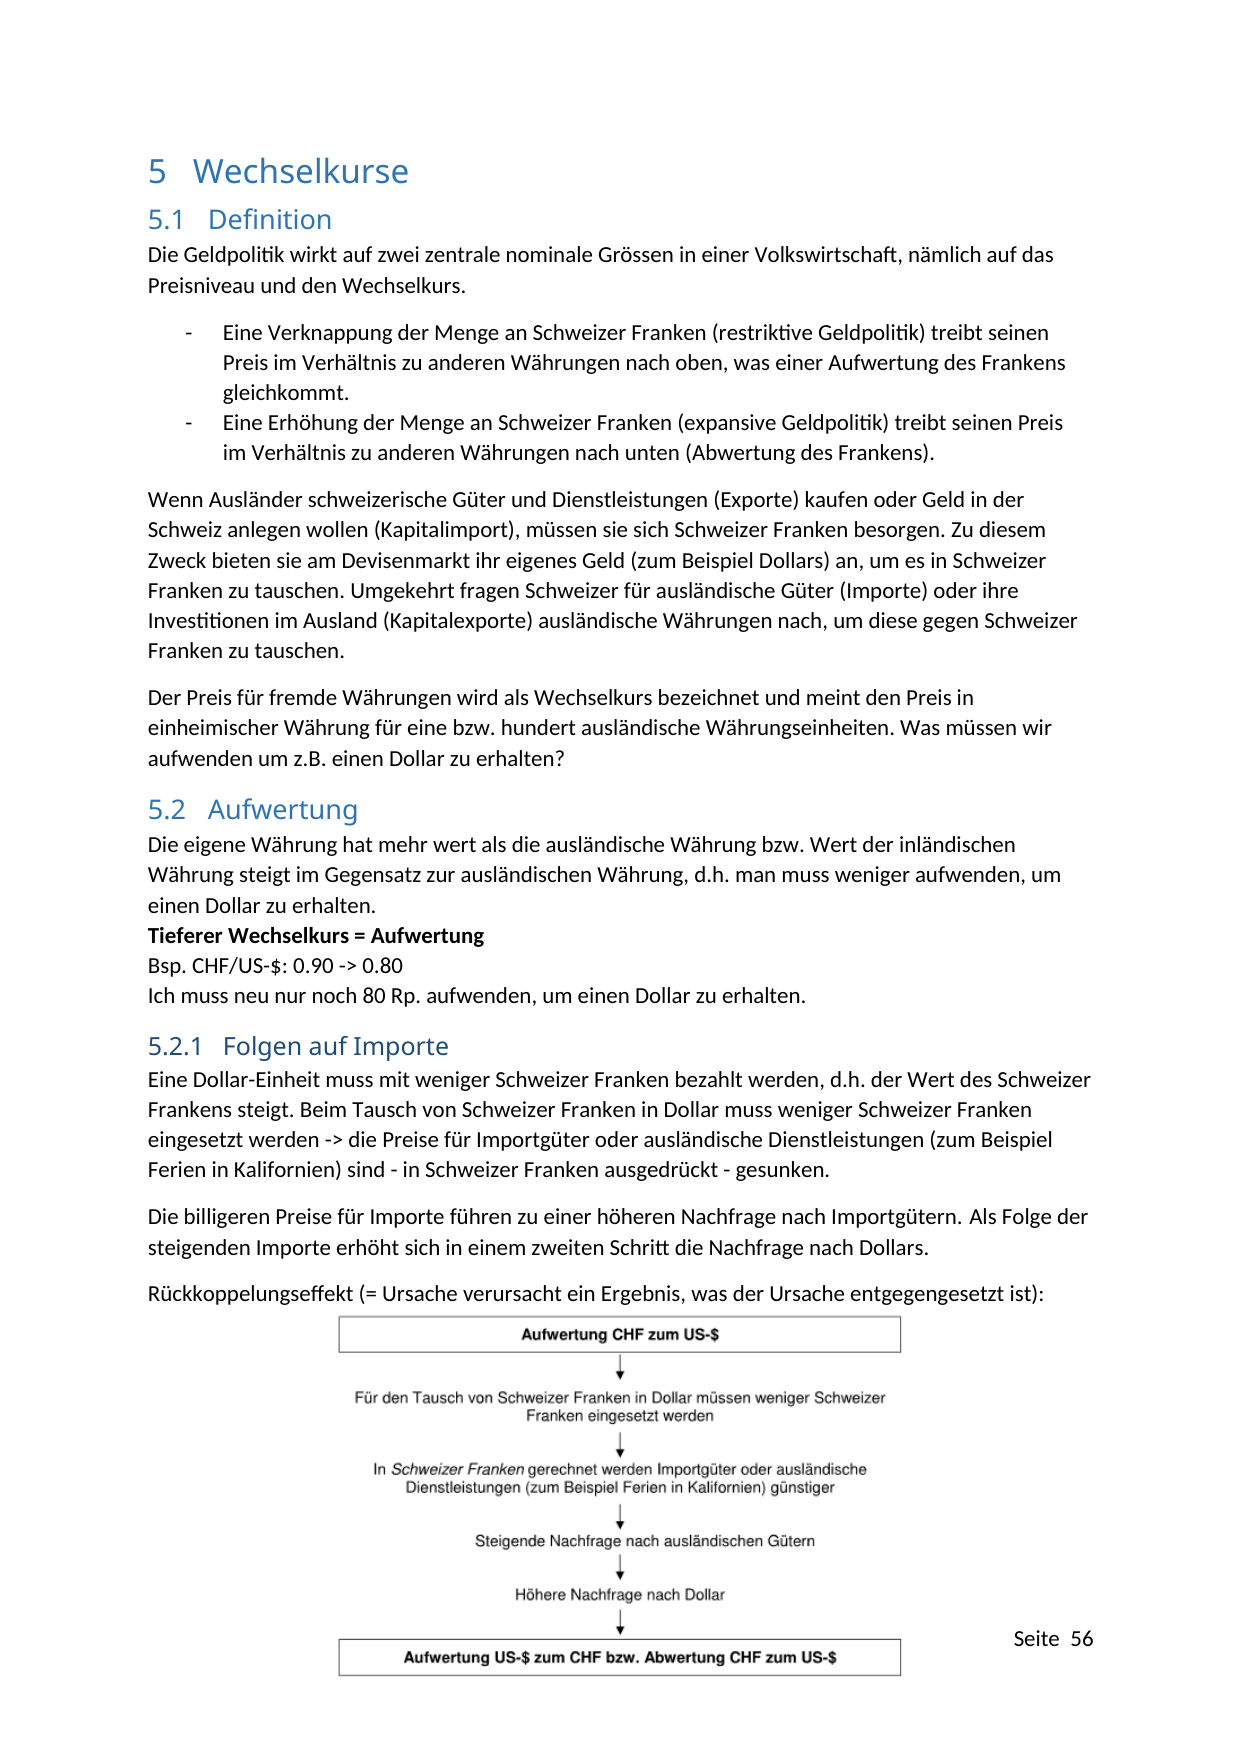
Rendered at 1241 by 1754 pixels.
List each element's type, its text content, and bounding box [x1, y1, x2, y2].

picture [333, 1311, 908, 1683]
subtitle Definition [148, 201, 1093, 238]
text Wenn Ausländer schweizerische Güter und Dienstleistungen (Exporte) kaufen oder Geld in der Schweiz anlegen wollen (Kapitalimport), müssen sie sich Schweizer Franken besorgen. Zu diesem Zweck bieten sie am Devisenmarkt ihr eigenes Geld (zum Beispiel Dollars) an, um es in Schweizer Franken zu tauschen. Umgekehrt fragen Schweizer für ausländische Güter (Importe) oder ihre Investitionen im Ausland (Kapitalexporte) ausländische Währungen nach, um diese gegen Schweizer Franken zu tauschen. [148, 485, 1093, 664]
text Tieferer Wechselkurs = Aufwertung [148, 921, 1093, 949]
text Die Geldpolitik wirkt auf zwei zentrale nominale Grössen in einer Volkswirtschaft, nämlich auf das Preisniveau und den Wechselkurs. [148, 241, 1093, 299]
list Eine Verknappung der Menge an Schweizer Franken (restriktive Geldpolitik) treibt seinen Preis im Verhältnis zu anderen Währungen nach oben, was einer Aufwertung des Frankens gleichkommt. [185, 318, 1093, 406]
subtitle Aufwertung [148, 791, 1093, 827]
text Die billigeren Preise für Importe führen zu einer höheren Nachfrage nach Importgütern. Als Folge der steigenden Importe erhöht sich in einem zweiten Schritt die Nachfrage nach Dollars. [148, 1202, 1093, 1261]
text Eine Dollar-Einheit muss mit weniger Schweizer Franken bezahlt werden, d.h. der Wert des Schweizer Frankens steigt. Beim Tausch von Schweizer Franken in Dollar muss weniger Schweizer Franken eingesetzt werden -> die Preise für Importgüter oder ausländische Dienstleistungen (zum Beispiel Ferien in Kalifornien) sind - in Schweizer Franken ausgedrückt - gesunken. [148, 1065, 1093, 1184]
subtitle Wechselkurse [148, 148, 1093, 193]
text Die eigene Währung hat mehr wert als die ausländische Währung bzw. Wert der inländischen Währung steigt im Gegensatz zur ausländischen Währung, d.h. man muss weniger aufwenden, um einen Dollar zu erhalten. [148, 830, 1093, 919]
text Ich muss neu nur noch 80 Rp. aufwenden, um einen Dollar zu erhalten. [148, 981, 1093, 1009]
text Der Preis für fremde Währungen wird als Wechselkurs bezeichnet und meint den Preis in einheimischer Währung für eine bzw. hundert ausländische Währungseinheiten. Was müssen wir aufwenden um z.B. einen Dollar zu erhalten? [148, 683, 1093, 772]
text Bsp. CHF/US-$: 0.90 -> 0.80 [148, 951, 1093, 979]
list Eine Erhöhung der Menge an Schweizer Franken (expansive Geldpolitik) treibt seinen Preis im Verhältnis zu anderen Währungen nach unten (Abwertung des Frankens). [185, 408, 1093, 466]
subtitle Folgen auf Importe [148, 1028, 1093, 1062]
text Rückkoppelungseffekt (= Ursache verursacht ein Ergebnis, was der Ursache entgegengesetzt ist): [148, 1279, 1093, 1308]
